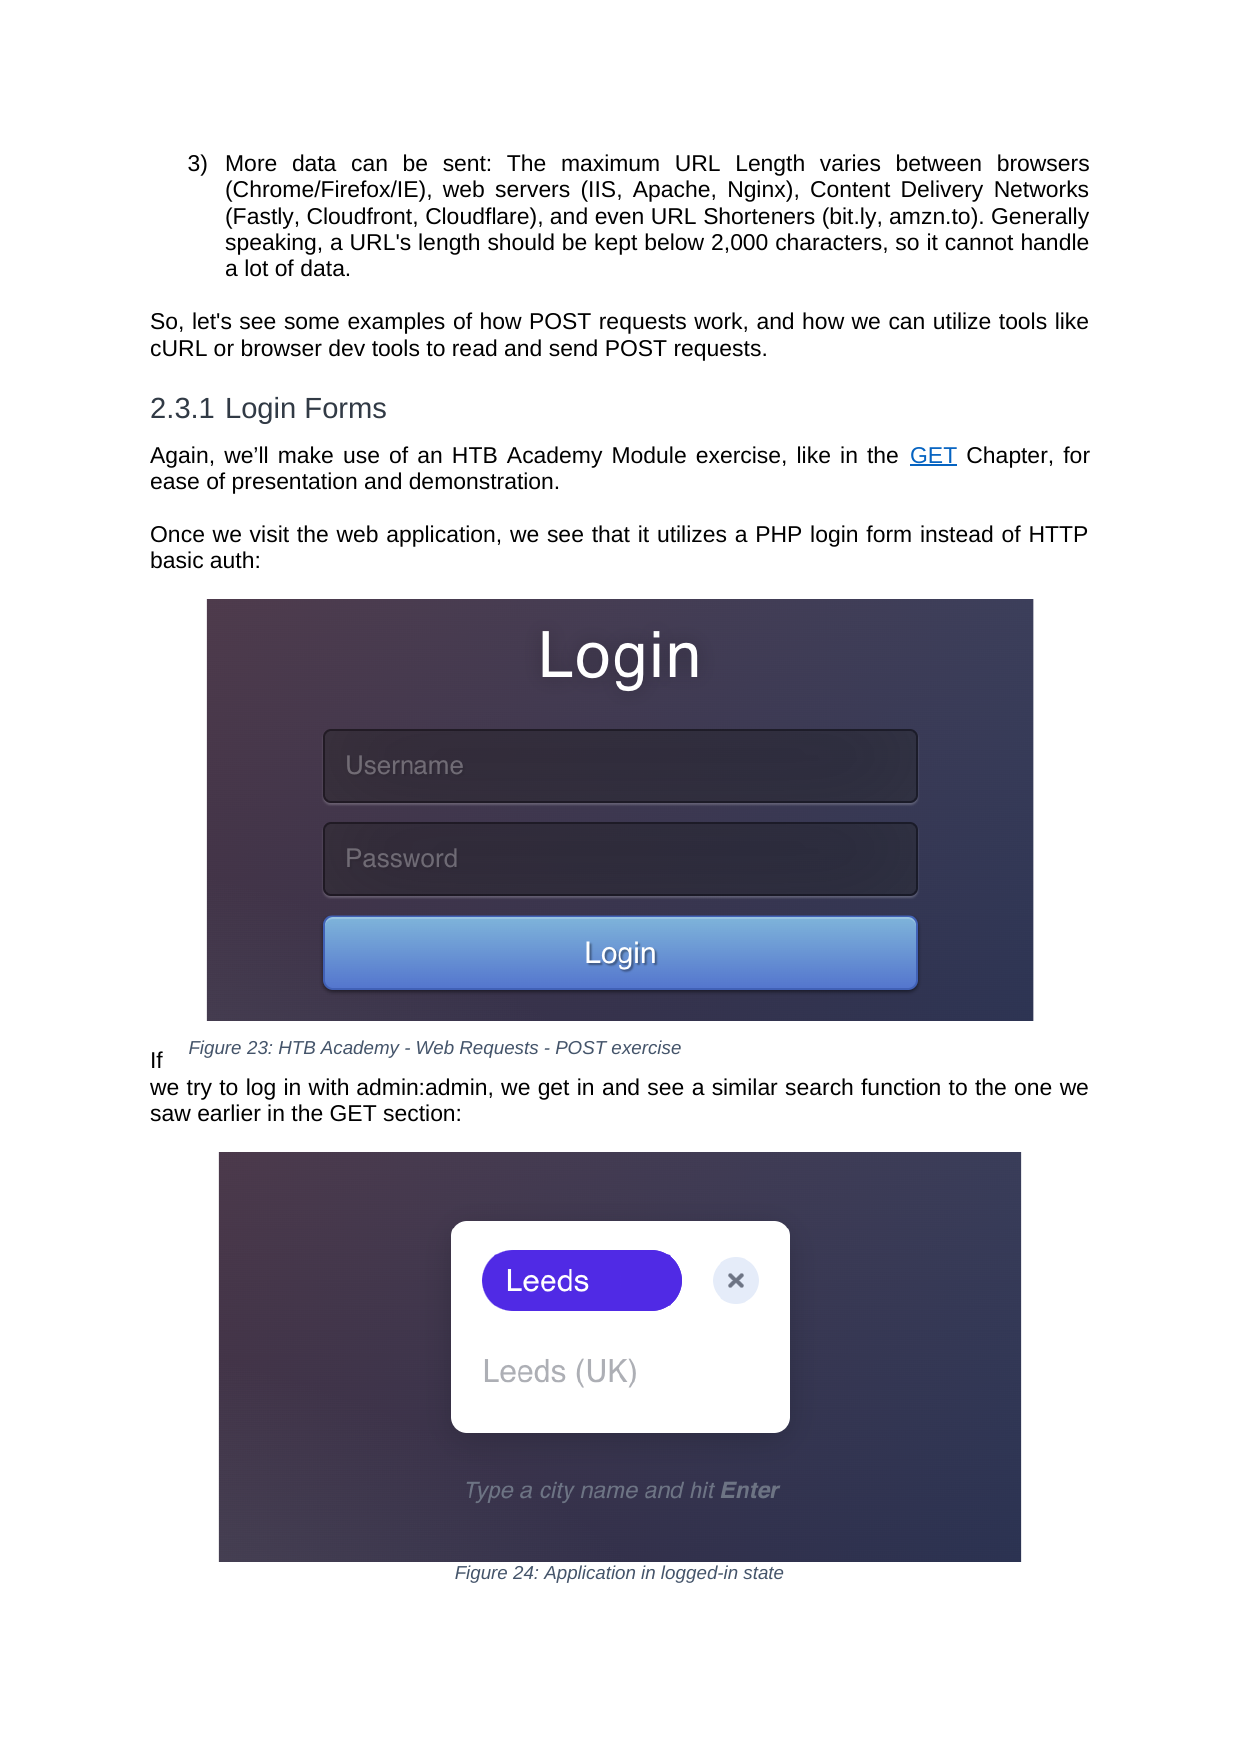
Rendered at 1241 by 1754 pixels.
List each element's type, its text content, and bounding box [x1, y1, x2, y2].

text So, let's see some examples of how POST requests work, and how we can utilize tools like cURL or browser dev tools to read and send POST requests. [150, 308, 1090, 361]
text Again, we’ll make use of an HTB Academy Module exercise, like in the GET Chapter, for ease of presentation and demonstration. [150, 442, 1090, 494]
list More data can be sent: The maximum URL Length varies between browsers (Chrome/Firefox/IE), web servers (IIS, Apache, Nginx), Content Delivery Networks (Fastly, Cloudfront, Cloudflare), and even URL Shorteners (bit.ly, amzn.to). Generally speaking, a URL's length should be kept below 2,000 characters, so it cannot handle a lot of data. [187, 150, 1090, 282]
picture [218, 1152, 1022, 1562]
text If we try to log in with admin:admin, we get in and see a similar search function to the one we saw earlier in the GET section: [150, 1047, 1090, 1126]
text Once we visit the web application, we see that it utilizes a PHP login form instead of HTTP basic auth: [150, 521, 1090, 573]
subtitle Login Forms [150, 391, 1090, 425]
text Figure 24: Application in logged-in state [150, 1562, 1090, 1583]
picture [206, 599, 1034, 1021]
